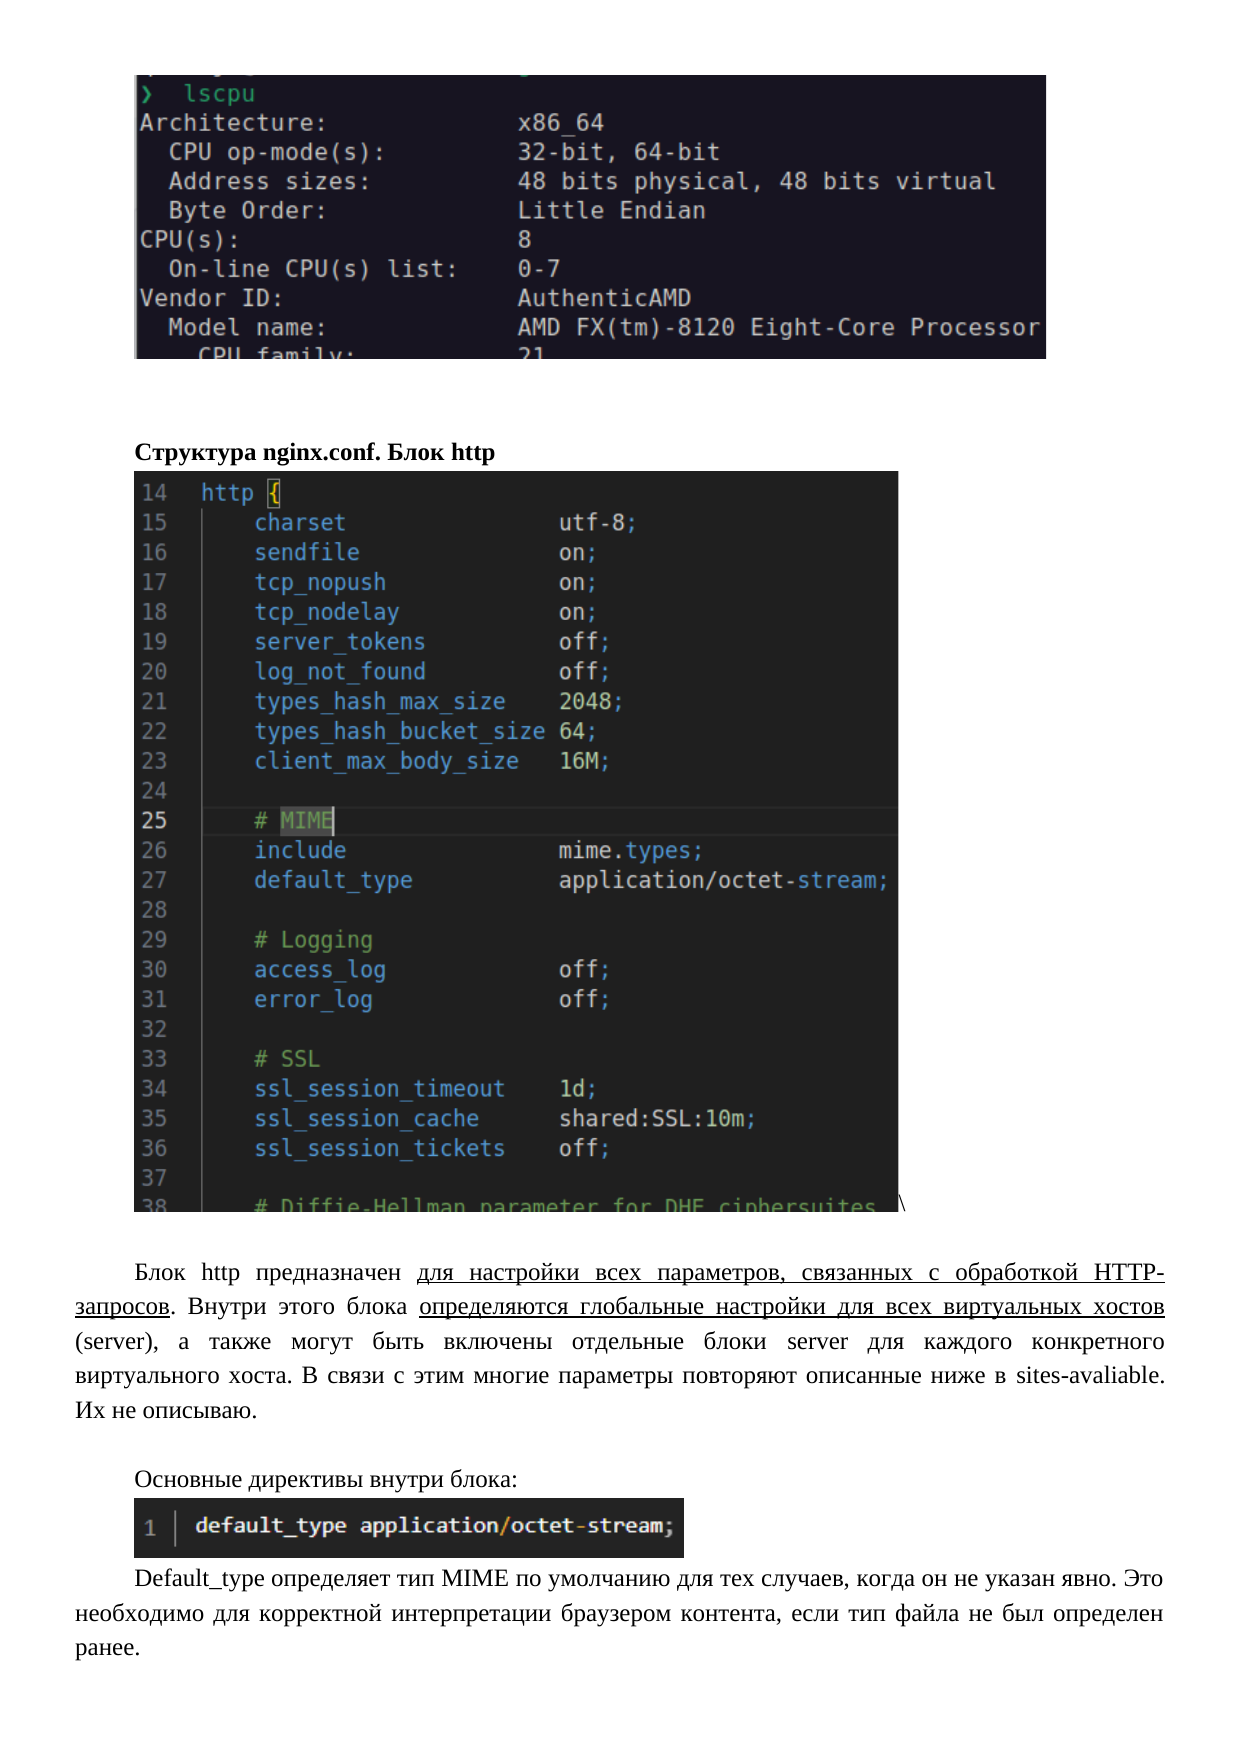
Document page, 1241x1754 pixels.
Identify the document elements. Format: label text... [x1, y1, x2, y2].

picture [134, 1498, 684, 1558]
picture [134, 471, 899, 1212]
text Блок http предназначен для настройки всех параметров, связанных с обработкой HTTP-запросов. Внутри этого блока определяются глобальные настройки для всех виртуальных хостов (server), а также могут быть включены отдельные блоки server для каждого конкретного виртуального хоста. В связи с этим многие параметры повторяют описанные ниже в sites-avaliable. Их не описываю. [75, 1257, 1165, 1424]
picture [134, 75, 1047, 359]
text Default_type определяет тип MIME по умолчанию для тех случаев, когда он не указан явно. Это необходимо для корректной интерпретации браузером контента, если тип файла не был определен ранее. [75, 1563, 1165, 1661]
text Основные директивы внутри блока: [75, 1464, 1165, 1493]
subtitle Структура nginx.conf. Блок http [75, 437, 1165, 466]
